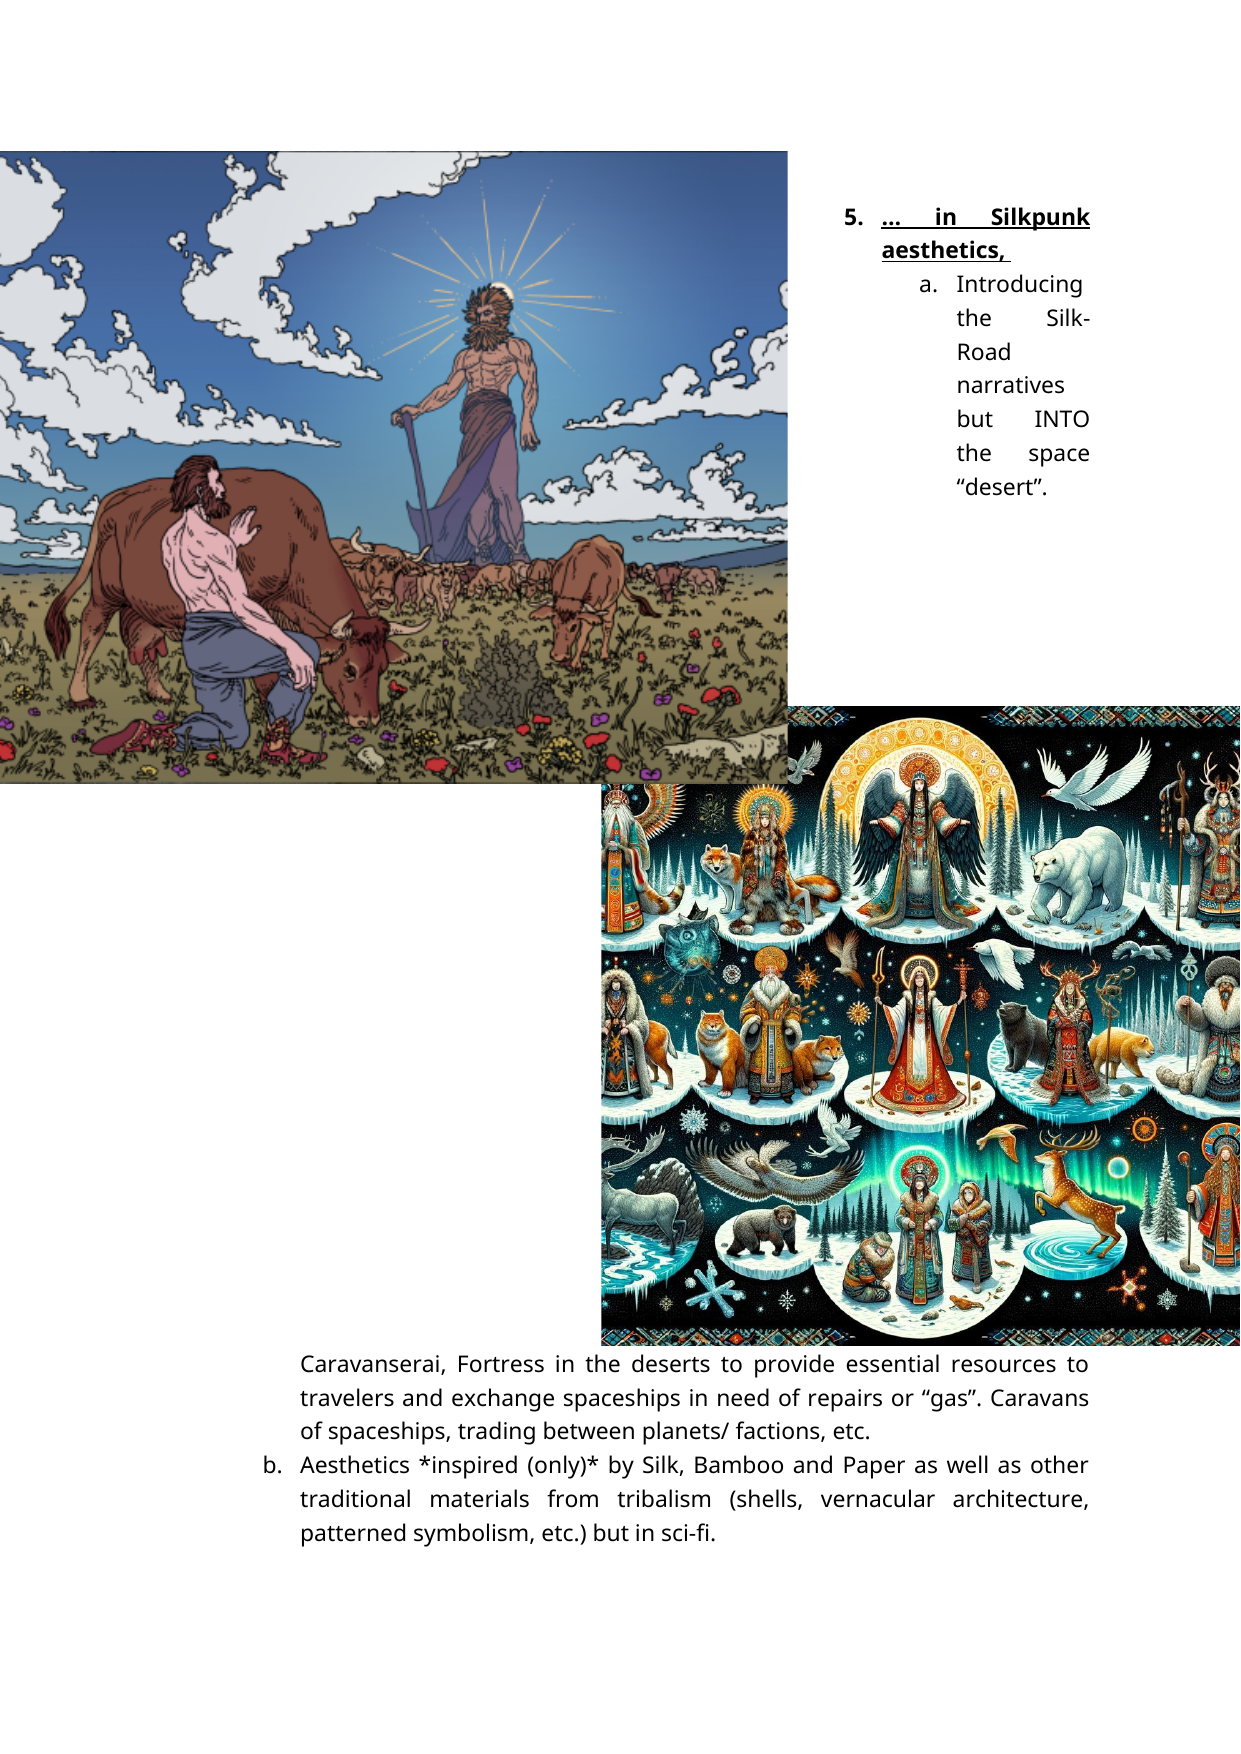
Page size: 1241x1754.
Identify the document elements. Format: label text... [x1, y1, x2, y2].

list Introducing the Silk-Road narratives but INTO the space “desert”. Caravanserai, Fortress in the deserts to provide essential resources to travelers and exchange spaceships in need of repairs or “gas”. Caravans of spaceships, trading between planets/ factions, etc. [262, 784, 1090, 1446]
list Introducing the Silk-Road narratives but INTO the space “desert”. Caravanserai, Fortress in the deserts to provide essential resources to travelers and exchange spaceships in need of repairs or “gas”. Caravans of spaceships, trading between planets/ factions, etc. [788, 268, 1090, 706]
picture [0, 151, 1240, 1346]
list … in Silkpunk aesthetics, [788, 200, 1090, 265]
list Aesthetics *inspired (only)* by Silk, Bamboo and Paper as well as other traditional materials from tribalism (shells, vernacular architecture, patterned symbolism, etc.) but in sci-fi. [262, 1449, 1090, 1548]
